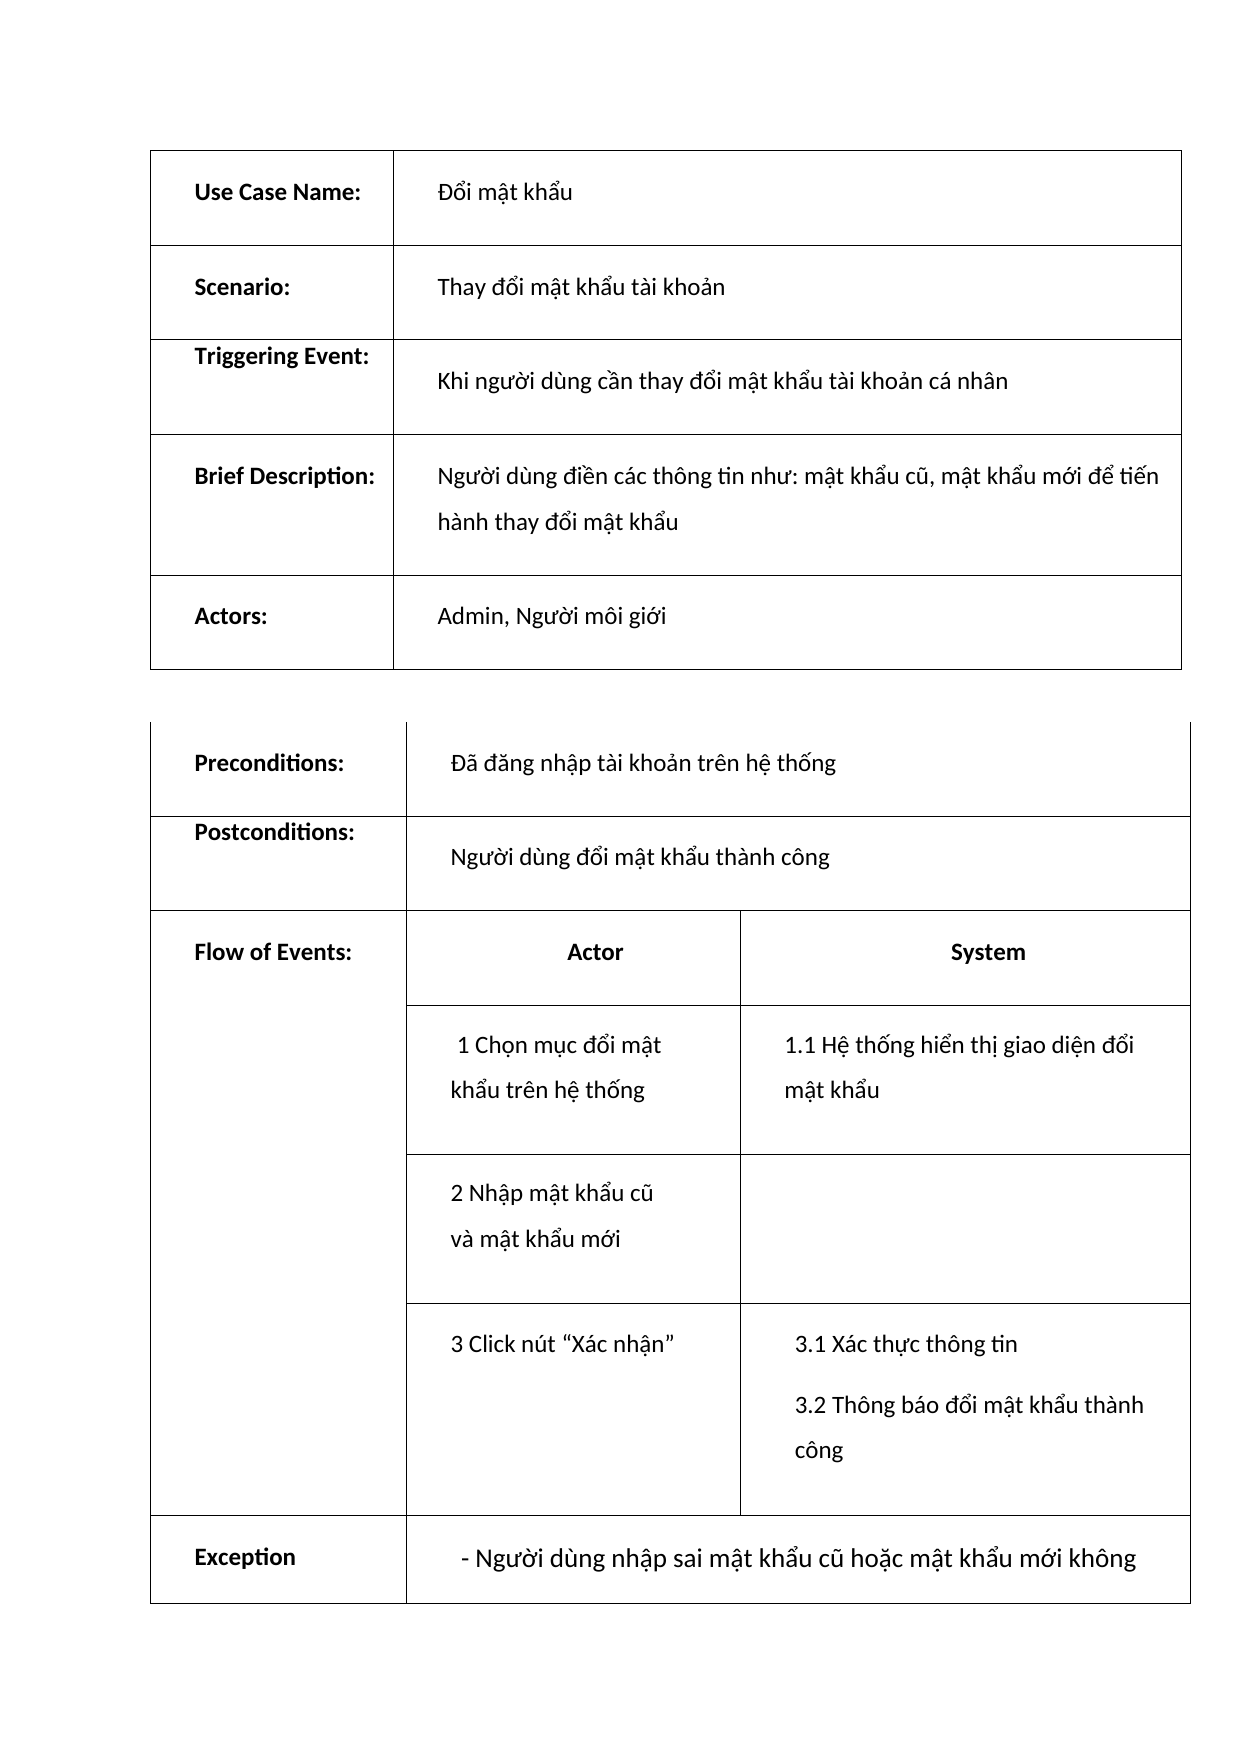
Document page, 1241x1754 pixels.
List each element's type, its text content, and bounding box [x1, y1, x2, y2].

table_cell 1 Chọn mục đổi mật khẩu trên hệ thống [407, 1006, 740, 1154]
table_cell Khi người dùng cần thay đổi mật khẩu tài khoản cá nhân [394, 340, 1181, 434]
table_header Preconditions: [151, 722, 406, 816]
table_cell [741, 1155, 1190, 1302]
table_cell Đổi mật khẩu [394, 151, 1181, 245]
table_cell Scenario: [151, 246, 393, 339]
table_cell Người dùng đổi mật khẩu thành công [407, 817, 1190, 910]
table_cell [407, 1516, 1190, 1603]
table_header Đã đăng nhập tài khoản trên hệ thống [407, 722, 1190, 816]
table_cell 2 Nhập mật khẩu cũ và mật khẩu mới [407, 1155, 740, 1302]
table_cell Thay đổi mật khẩu tài khoản [394, 246, 1181, 339]
table_cell Actor [407, 911, 740, 1005]
table_cell Brief Description: [151, 435, 393, 574]
table_cell 3.1 Xác thực thông tin 3.2 Thông báo đổi mật khẩu thành công [741, 1304, 1190, 1515]
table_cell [151, 1516, 406, 1603]
table_cell Triggering Event: [151, 340, 393, 434]
table_cell Use Case Name: [151, 151, 393, 245]
table_cell 1.1 Hệ thống hiển thị giao diện đổi mật khẩu [741, 1006, 1190, 1154]
table_cell Admin, Người môi giới [394, 576, 1181, 669]
table_cell System [741, 911, 1190, 1005]
table_cell Postconditions: [151, 817, 406, 910]
table_cell Người dùng điền các thông tin như: mật khẩu cũ, mật khẩu mới để tiến hành thay đổi mật khẩu [394, 435, 1181, 574]
table_cell Actors: [151, 576, 393, 669]
table_cell Flow of Events: [151, 911, 406, 1515]
table_cell 3 Click nút “Xác nhận” [407, 1304, 740, 1515]
